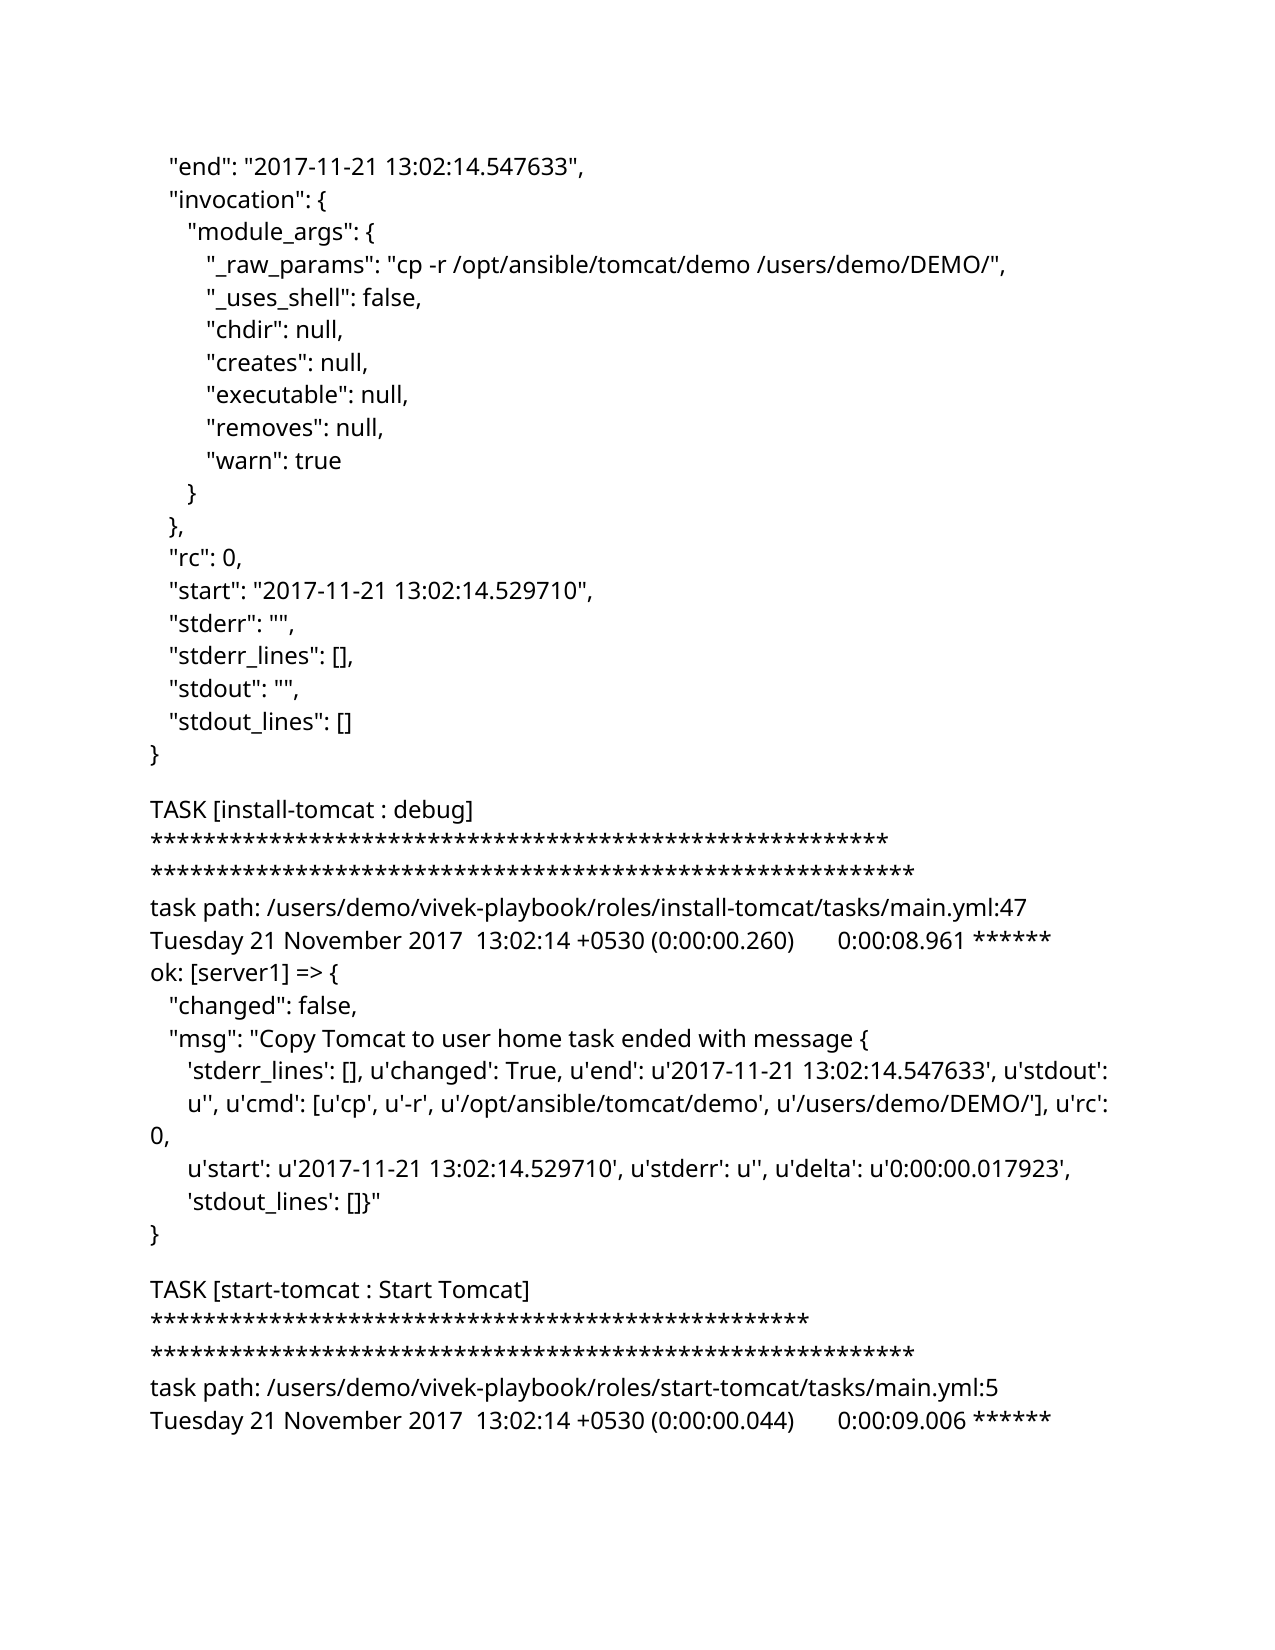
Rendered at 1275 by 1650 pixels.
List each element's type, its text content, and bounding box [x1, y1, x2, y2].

text "executable": null, [150, 378, 1125, 411]
text "changed": false, [150, 989, 1125, 1021]
text "msg": "Copy Tomcat to user home task ended with message { [150, 1021, 1125, 1054]
text TASK [start-tomcat : Start Tomcat] ************************************************** [150, 1273, 1125, 1338]
text "removes": null, [150, 411, 1125, 443]
text "invocation": { [150, 183, 1125, 215]
text } [150, 476, 1125, 509]
text TASK [install-tomcat : debug] ******************************************************** [150, 793, 1125, 858]
text task path: /users/demo/vivek-playbook/roles/install-tomcat/tasks/main.yml:47 [150, 891, 1125, 923]
text "end": "2017-11-21 13:02:14.547633", [150, 150, 1125, 183]
text "warn": true [150, 443, 1125, 476]
text ********************************************************** [150, 858, 1125, 891]
text }, [150, 509, 1125, 541]
text "_raw_params": "cp -r /opt/ansible/tomcat/demo /users/demo/DEMO/", [150, 248, 1125, 280]
text "stdout_lines": [] [150, 704, 1125, 737]
text "stderr": "", [150, 606, 1125, 639]
text "creates": null, [150, 346, 1125, 378]
text "start": "2017-11-21 13:02:14.529710", [150, 574, 1125, 606]
text u'start': u'2017-11-21 13:02:14.529710', u'stderr': u'', u'delta': u'0:00:00.017923', [150, 1152, 1125, 1184]
text } [150, 1217, 1125, 1249]
text 'stderr_lines': [], u'changed': True, u'end': u'2017-11-21 13:02:14.547633', u'stdout': [150, 1054, 1125, 1087]
text ok: [server1] => { [150, 956, 1125, 989]
text Tuesday 21 November 2017 13:02:14 +0530 (0:00:00.260) 0:00:08.961 ****** [150, 923, 1125, 956]
text "chdir": null, [150, 313, 1125, 346]
text "stderr_lines": [], [150, 639, 1125, 672]
text task path: /users/demo/vivek-playbook/roles/start-tomcat/tasks/main.yml:5 [150, 1371, 1125, 1404]
text "module_args": { [150, 215, 1125, 248]
text } [150, 737, 1125, 769]
text ********************************************************** [150, 1338, 1125, 1371]
text 'stdout_lines': []}" [150, 1184, 1125, 1217]
text "_uses_shell": false, [150, 280, 1125, 313]
text "stdout": "", [150, 672, 1125, 704]
text "rc": 0, [150, 541, 1125, 574]
text Tuesday 21 November 2017 13:02:14 +0530 (0:00:00.044) 0:00:09.006 ****** [150, 1404, 1125, 1436]
text u'', u'cmd': [u'cp', u'-r', u'/opt/ansible/tomcat/demo', u'/users/demo/DEMO/'], u'rc': 0, [150, 1087, 1125, 1152]
